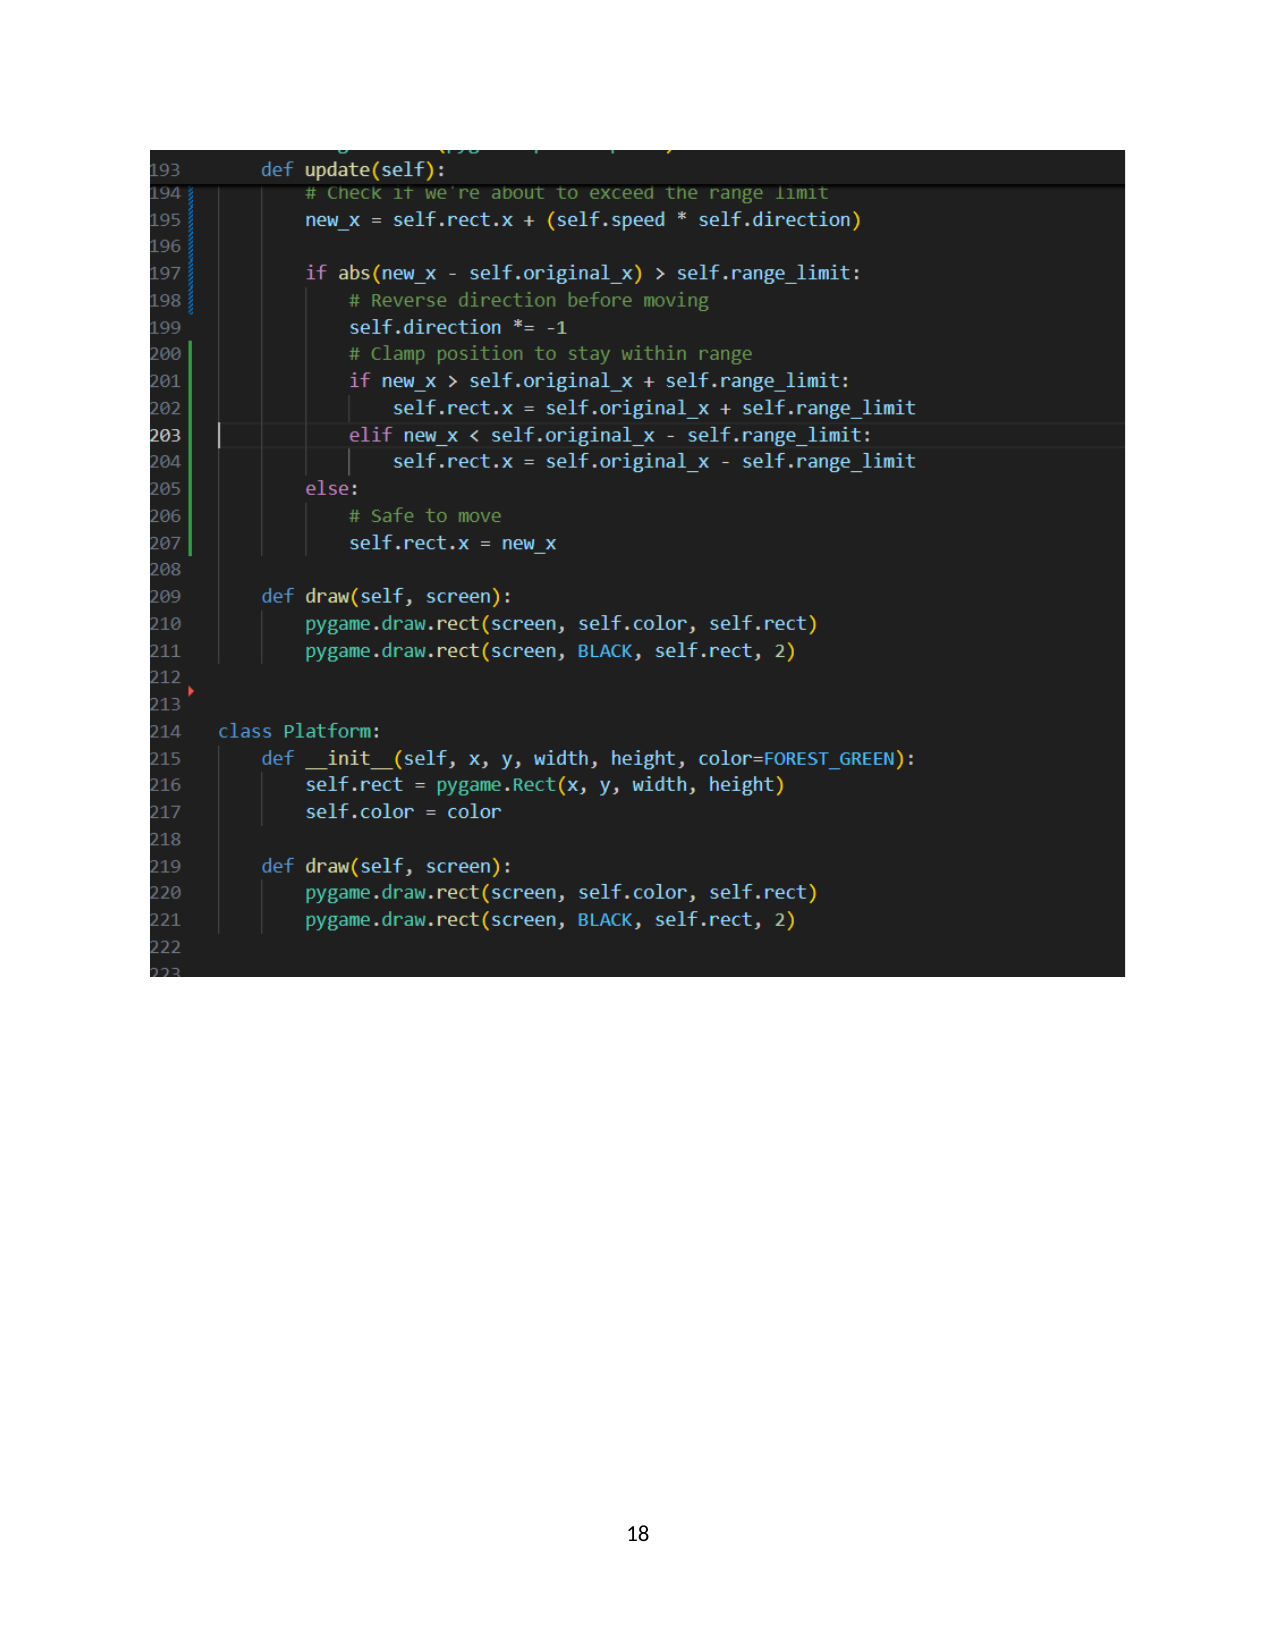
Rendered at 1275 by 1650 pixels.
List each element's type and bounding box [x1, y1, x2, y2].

picture [150, 150, 1125, 977]
